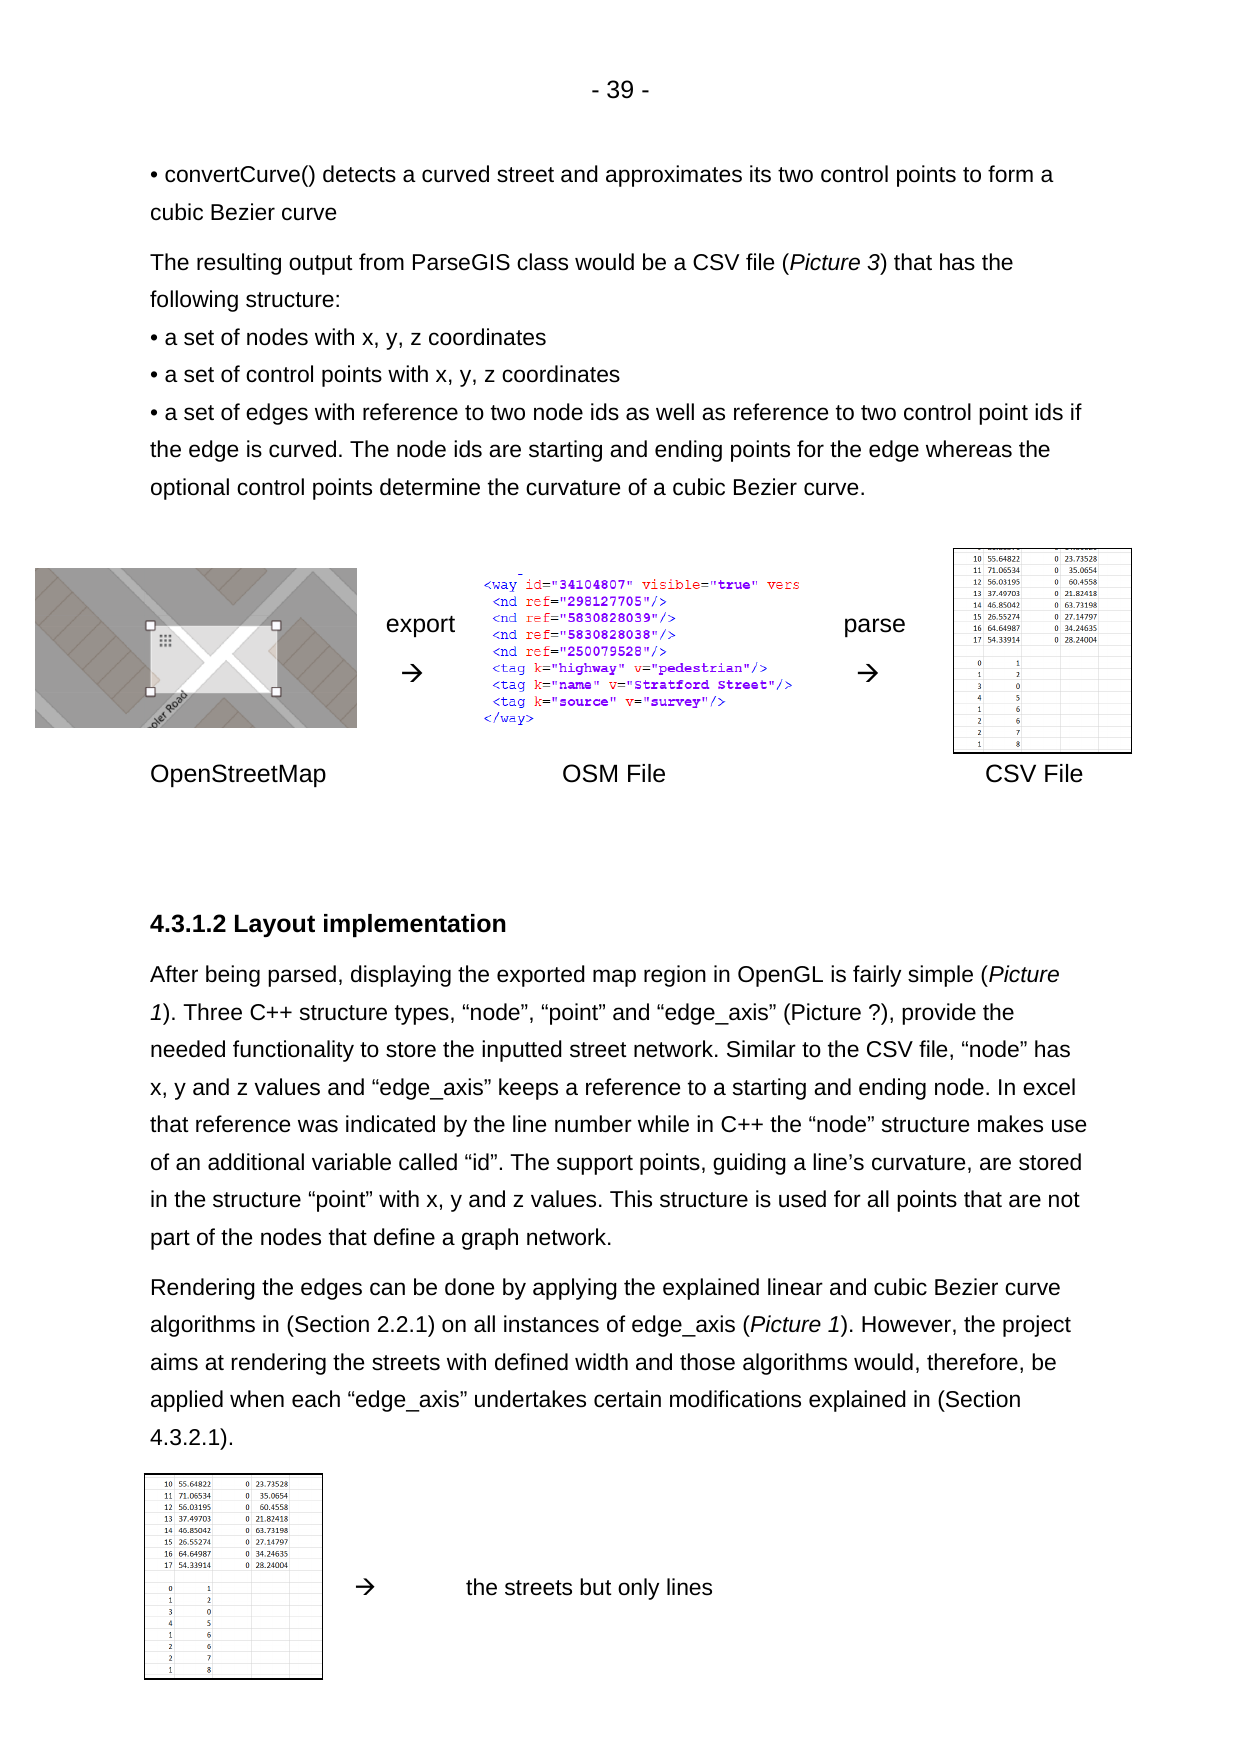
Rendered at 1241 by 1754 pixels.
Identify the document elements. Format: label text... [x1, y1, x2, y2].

picture [954, 549, 1131, 752]
picture [35, 568, 357, 728]
text the streets but only lines [323, 1562, 1090, 1600]
text • a set of control points with x, y, z coordinates [150, 350, 1090, 387]
text • convertCurve() detects a curved street and approximates its two control points to form a cubic Bezier curve [150, 150, 1090, 225]
text • a set of nodes with x, y, z coordinates [150, 312, 1090, 350]
picture [145, 1475, 322, 1678]
text OpenStreetMap OSM File CSV File [150, 750, 1090, 787]
picture [480, 574, 799, 728]
text Rendering the edges can be done by applying the explained linear and cubic Bezier curve algorithms in (Section 2.2.1) on all instances of edge_axis (Picture 1). However, the project aims at rendering the streets with defined width and those algorithms would, therefore, be applied when each “edge_axis” undertakes certain modifications explained in (Section 4.3.2.1). [150, 1262, 1090, 1450]
text export parse [357, 600, 480, 637]
text The resulting output from ParseGIS class would be a CSV file (Picture 3) that has the following structure: [150, 237, 1090, 312]
text • a set of edges with reference to two node ids as well as reference to two control point ids if the edge is curved. The node ids are starting and ending points for the edge whereas the optional control points determine the curvature of a cubic Bezier curve. [150, 387, 1090, 500]
text export parse [799, 600, 952, 637]
subtitle 4.3.1.2 Layout implementation [150, 900, 1090, 937]
text After being parsed, displaying the exported map region in OpenGL is fairly simple (Picture 1). Three C++ structure types, “node”, “point” and “edge_axis” (Picture ?), provide the needed functionality to store the inputted street network. Similar to the CSV file, “node” has x, y and z values and “edge_axis” keeps a reference to a starting and ending node. In excel that reference was indicated by the line number while in C++ the “node” structure makes use of an additional variable called “id”. The support points, guiding a line’s curvature, are stored in the structure “point” with x, y and z values. This structure is used for all points that are not part of the nodes that define a graph network. [150, 950, 1090, 1250]
